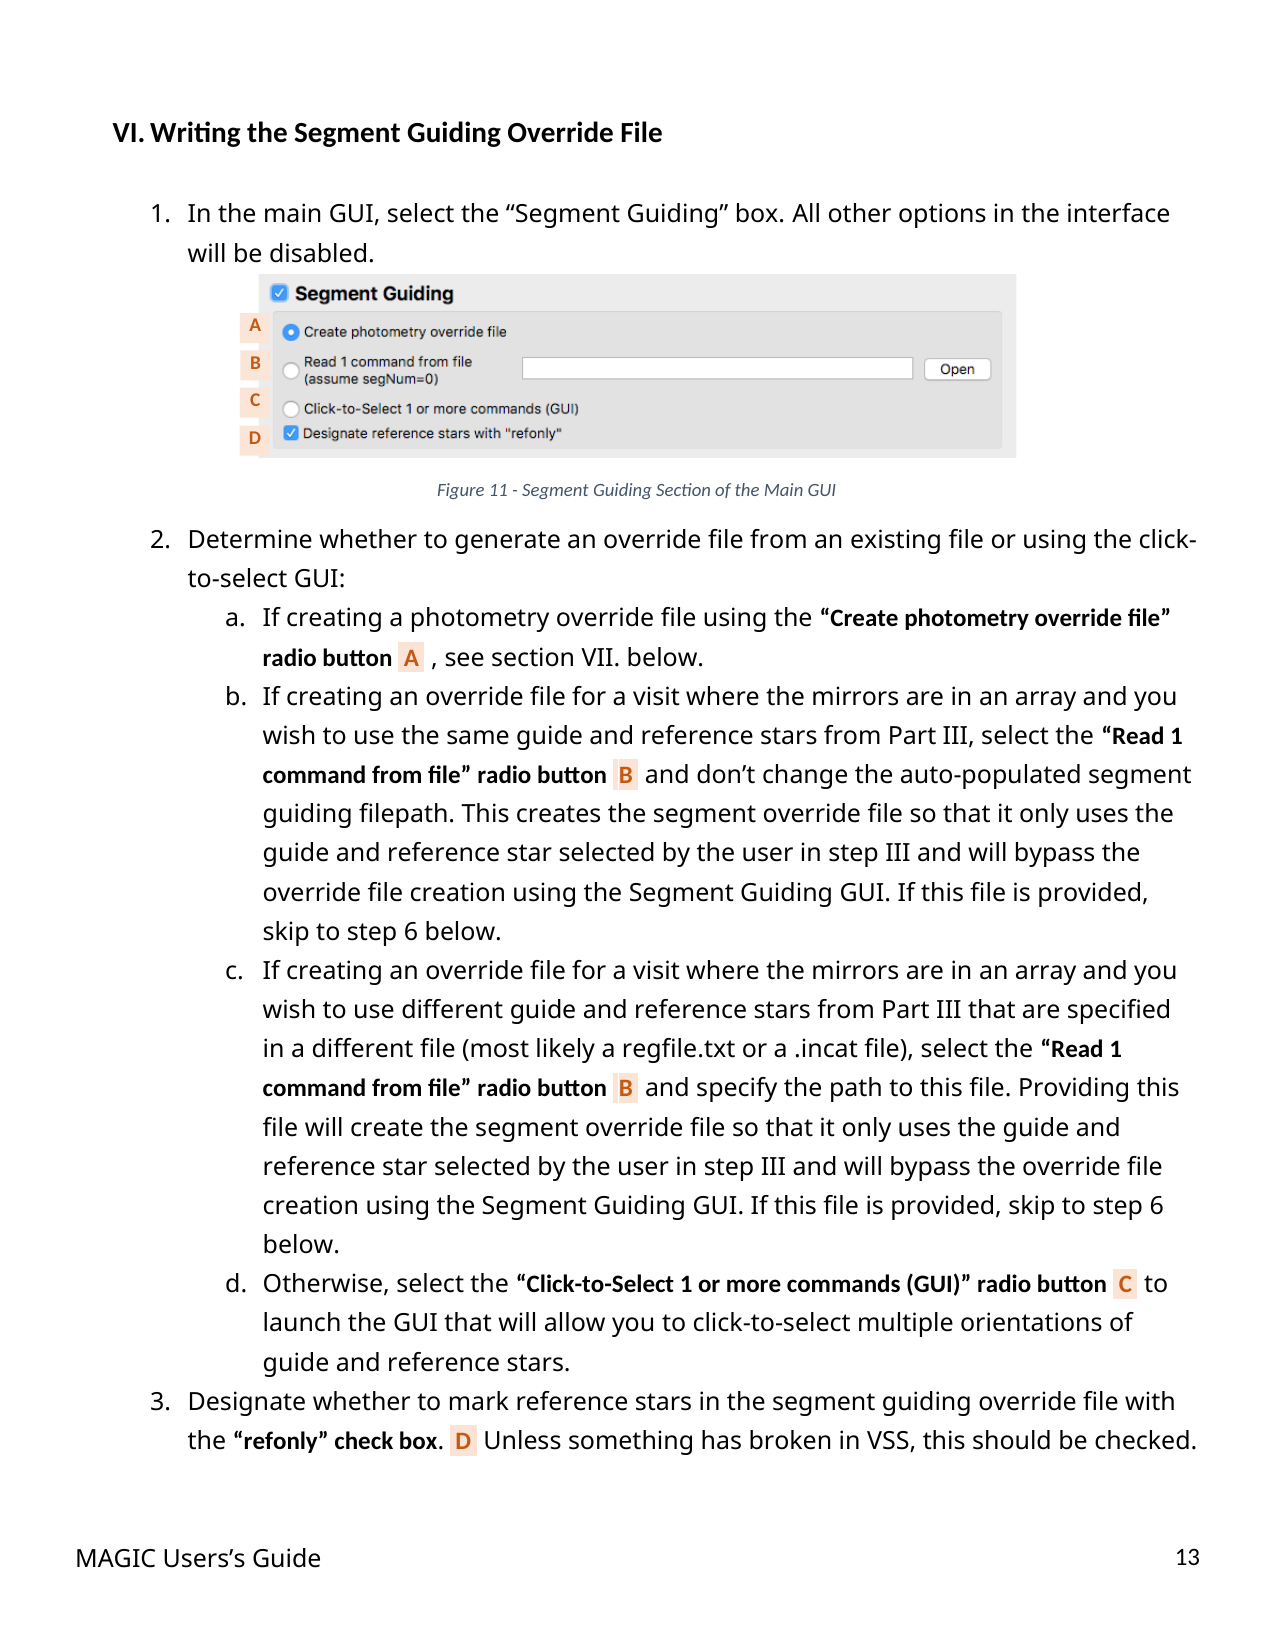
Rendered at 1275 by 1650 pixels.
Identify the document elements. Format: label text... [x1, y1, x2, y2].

list If creating an override file for a visit where the mirrors are in an array and you wish to use the same guide and reference stars from Part III, select the “Read 1 command from file” radio button B and don’t change the auto-populated segment guiding filepath. This creates the segment override file so that it only uses the guide and reference star selected by the user in step III and will bypass the override file creation using the Segment Guiding GUI. If this file is provided, skip to step 6 below. [225, 678, 1200, 947]
list If creating an override file for a visit where the mirrors are in an array and you wish to use different guide and reference stars from Part III that are specified in a different file (most likely a regfile.txt or a .incat file), select the “Read 1 command from file” radio button B and specify the path to this file. Providing this file will create the segment override file so that it only uses the guide and reference star selected by the user in step III and will bypass the override file creation using the Segment Guiding GUI. If this file is provided, skip to step 6 below. [225, 953, 1200, 1261]
list If creating a photometry override file using the “Create photometry override file” radio button A , see section VII. below. [225, 600, 1200, 673]
list Writing the Segment Guiding Override File [112, 114, 1200, 150]
list In the main GUI, select the “Segment Guiding” box. All other options in the interface will be disabled. [150, 196, 1200, 269]
list Designate whether to mark reference stars in the segment guiding override file with the “refonly” check box. D Unless something has broken in VSS, this should be checked. [150, 1383, 1200, 1457]
picture [258, 274, 1017, 458]
list Determine whether to generate an override file from an existing file or using the click-to-select GUI: [150, 522, 1200, 595]
list Otherwise, select the “Click-to-Select 1 or more commands (GUI)” radio button C to launch the GUI that will allow you to click-to-select multiple orientations of guide and reference stars. [225, 1266, 1200, 1378]
